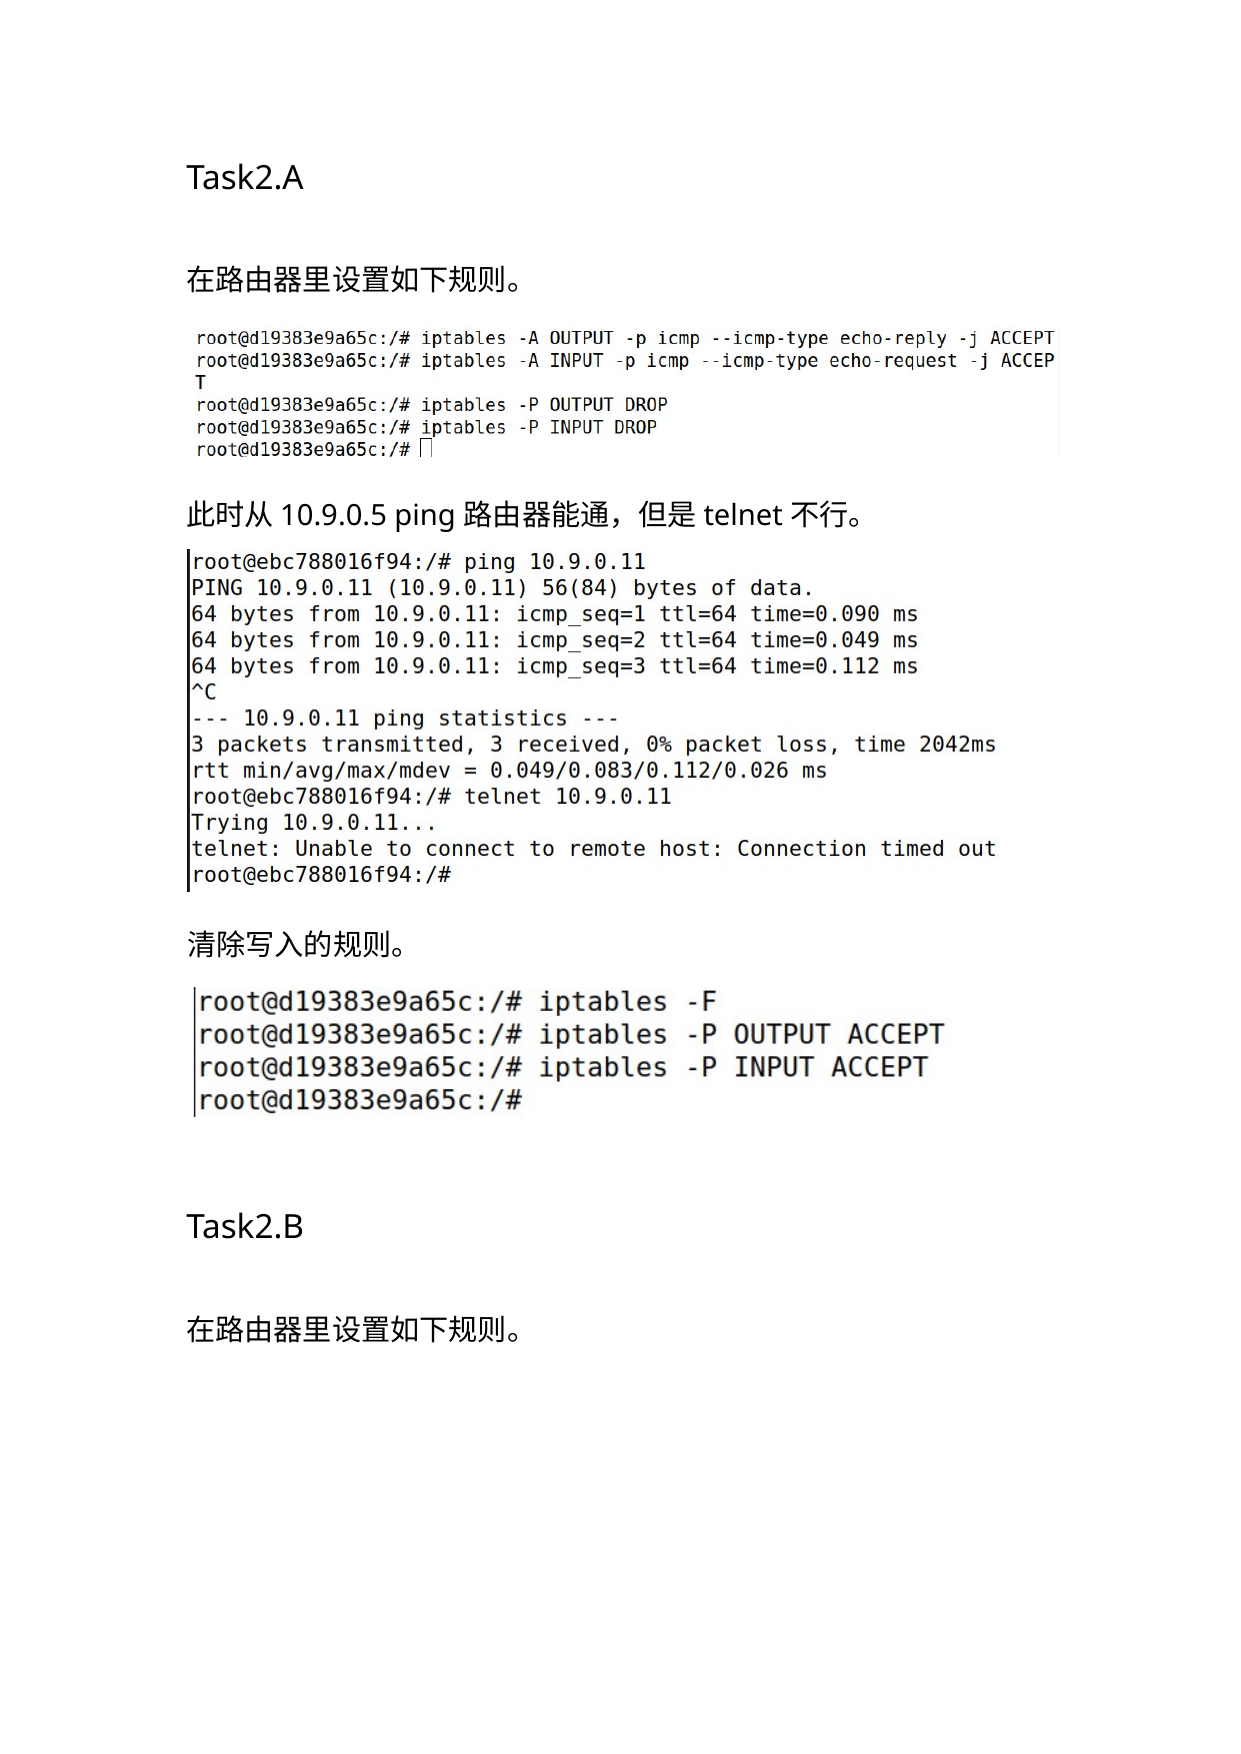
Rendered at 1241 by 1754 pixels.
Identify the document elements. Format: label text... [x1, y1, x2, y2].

picture [194, 326, 1060, 457]
text 在路由器里设置如下规则。 [186, 1307, 1068, 1349]
picture [193, 987, 1019, 1117]
text Task2.B [186, 1203, 1068, 1248]
text 在路由器里设置如下规则。 [186, 257, 1068, 299]
text Task2.A [186, 153, 1068, 199]
picture [187, 549, 1053, 892]
